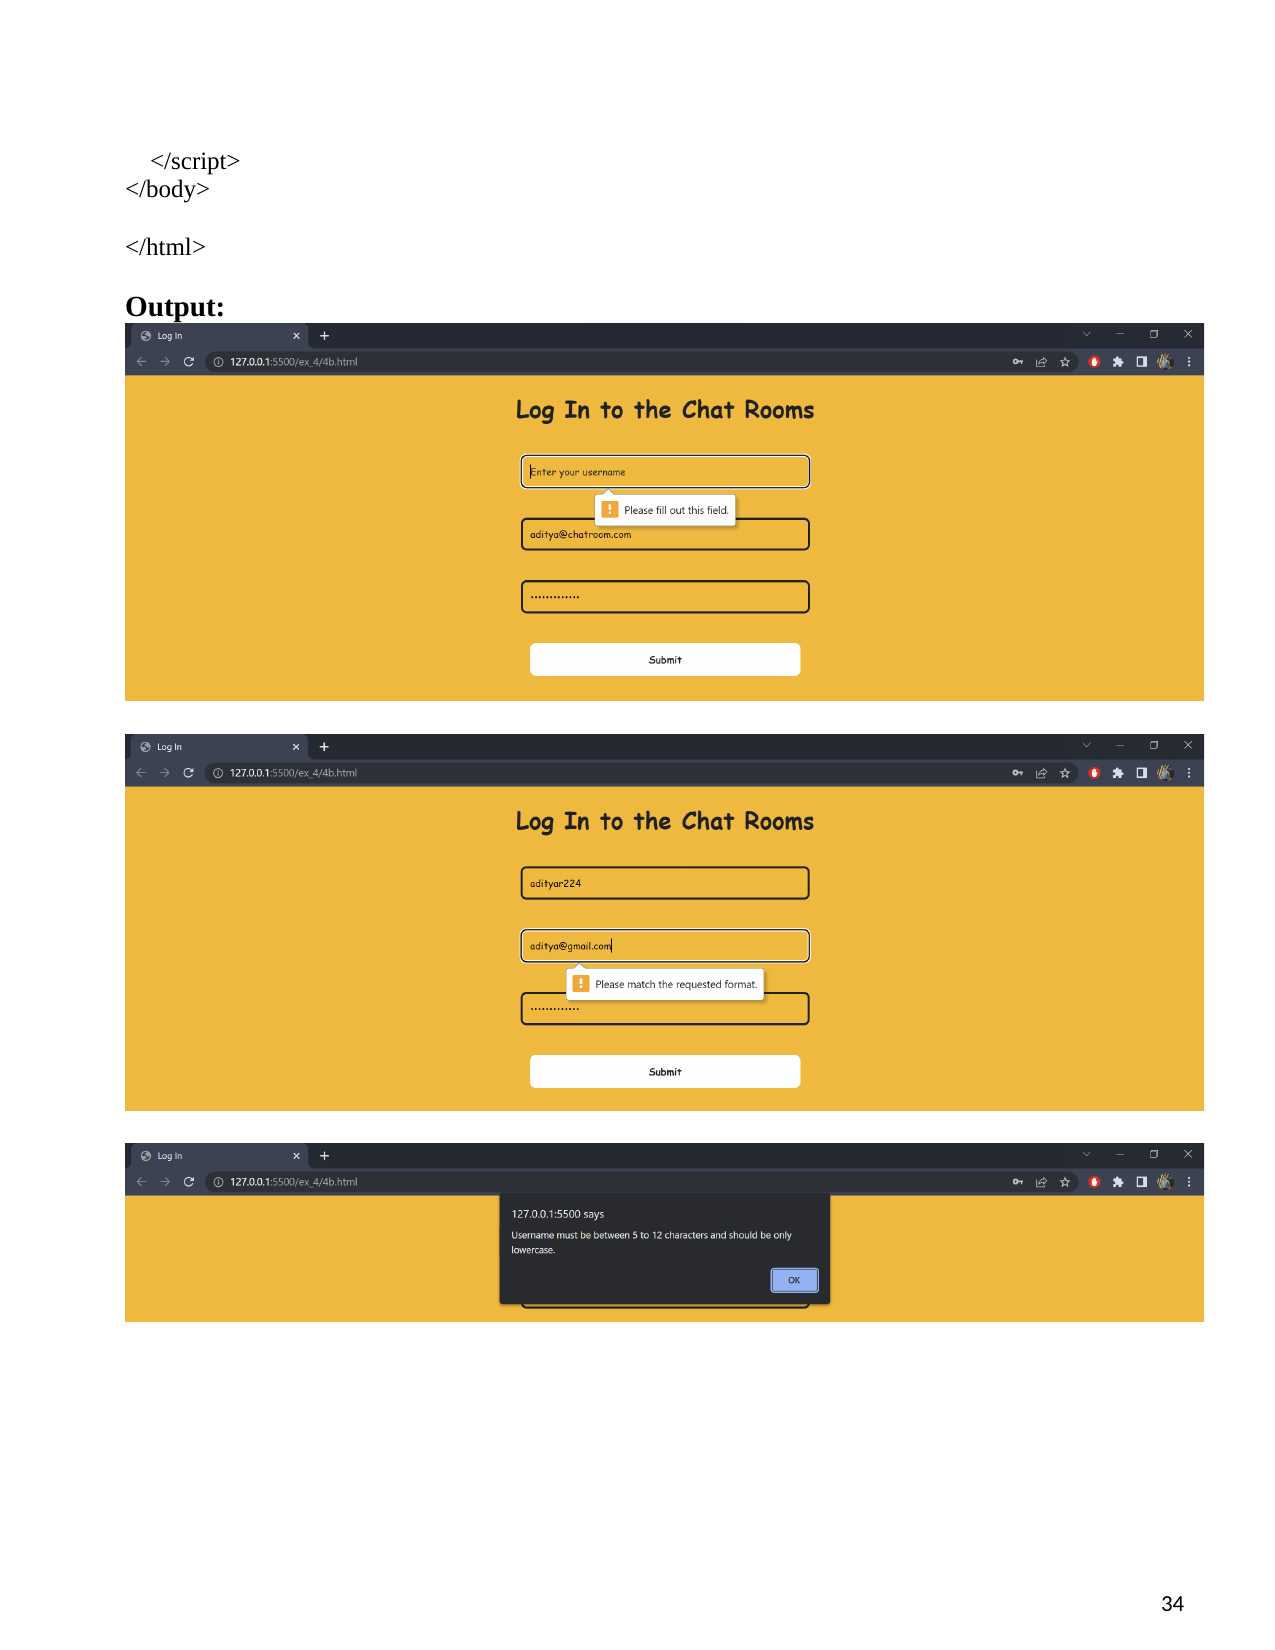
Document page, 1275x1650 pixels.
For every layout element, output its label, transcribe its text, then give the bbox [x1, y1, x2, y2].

text </body> [125, 174, 1204, 203]
text </script> [125, 146, 1204, 174]
text </html> [125, 232, 1204, 261]
picture [125, 734, 1205, 1111]
text Output: [125, 289, 1204, 323]
picture [125, 323, 1205, 701]
picture [125, 1143, 1205, 1322]
